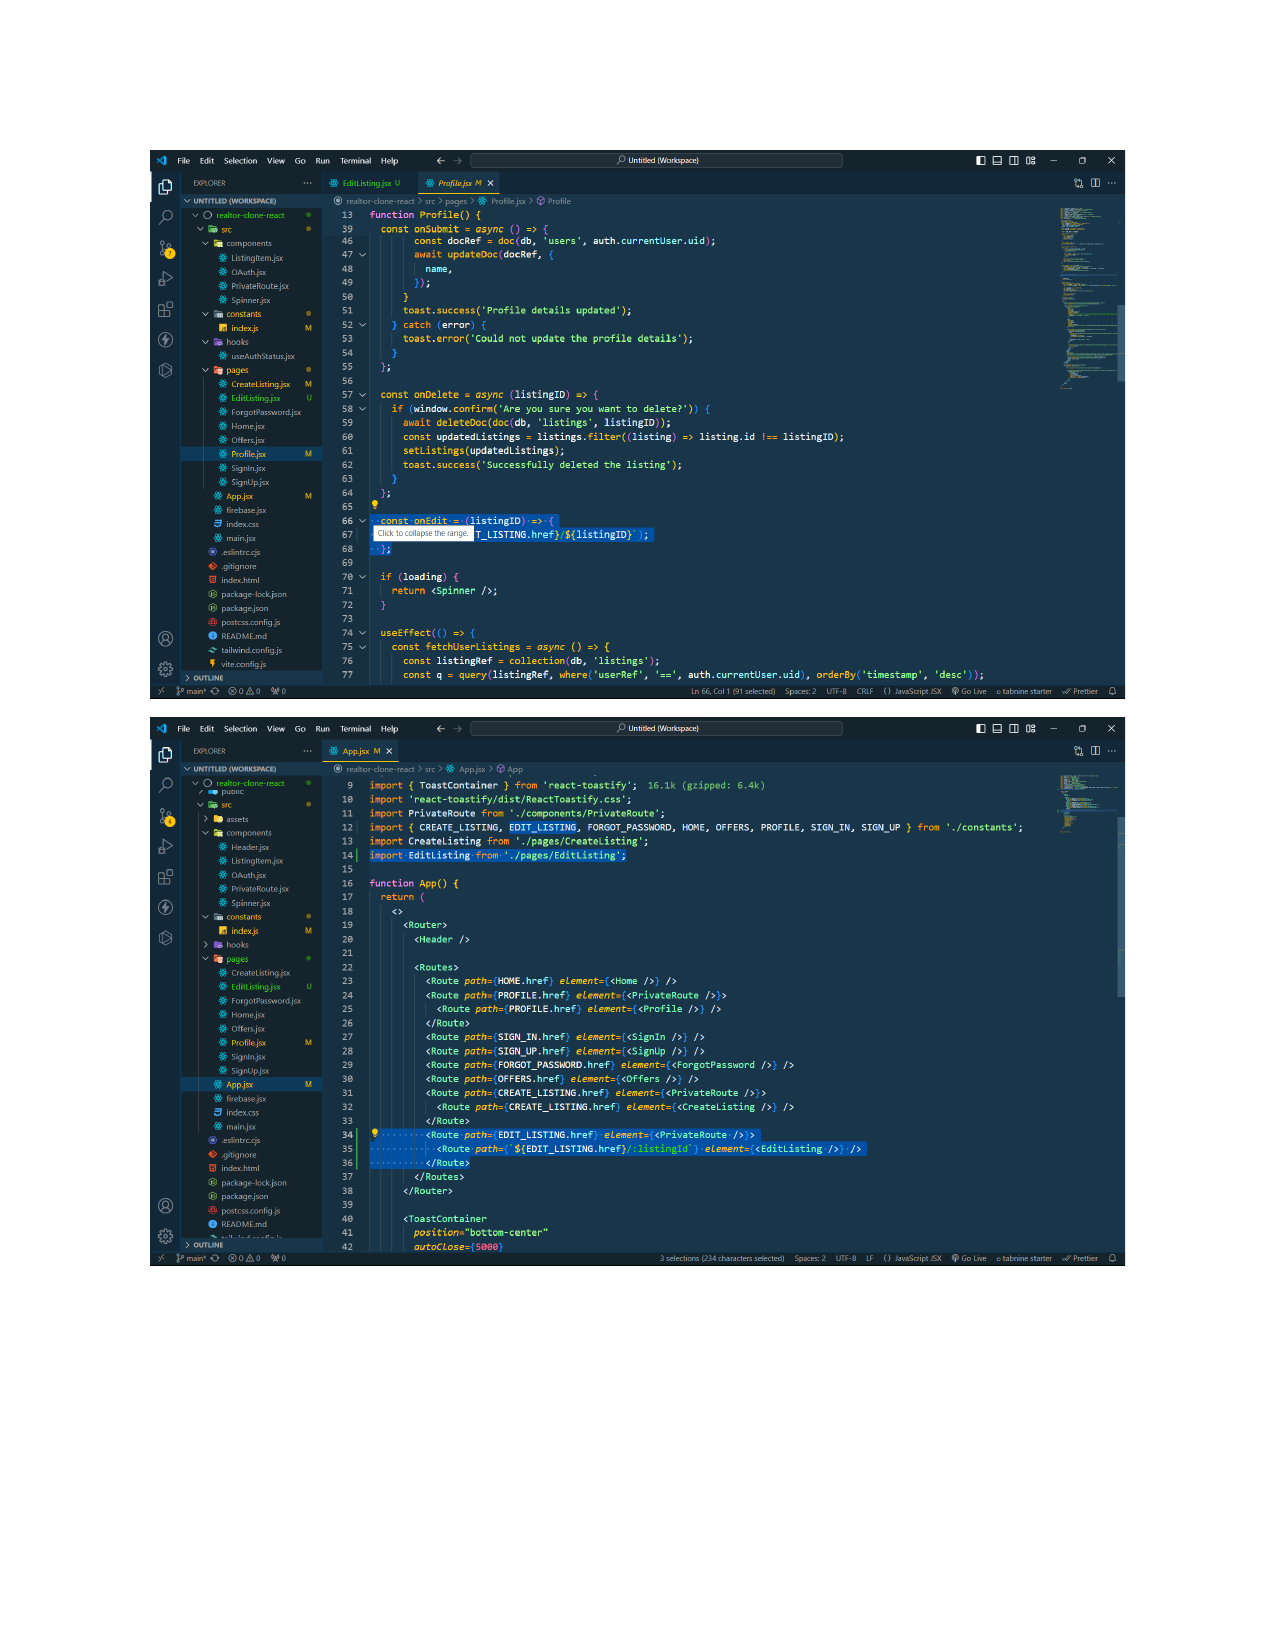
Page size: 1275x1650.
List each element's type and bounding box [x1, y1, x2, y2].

picture [150, 150, 1125, 699]
picture [150, 717, 1125, 1266]
